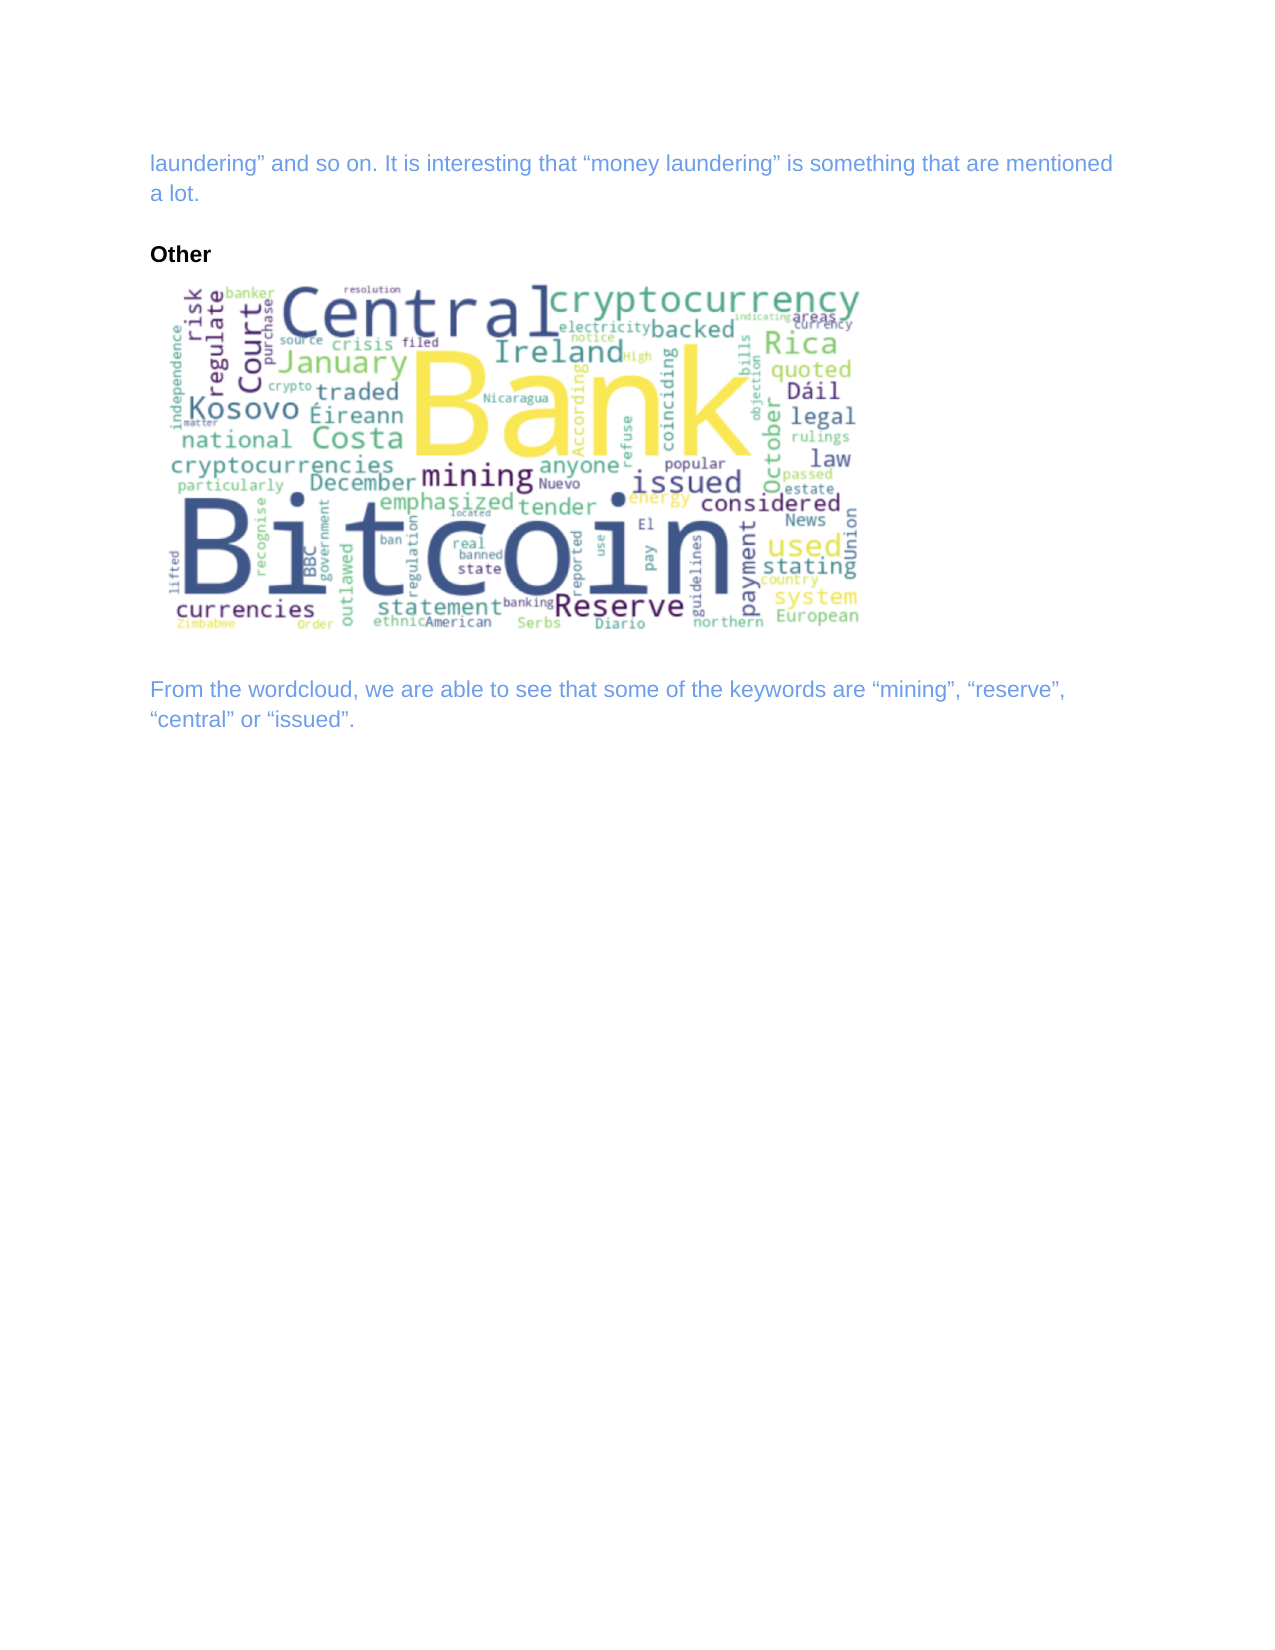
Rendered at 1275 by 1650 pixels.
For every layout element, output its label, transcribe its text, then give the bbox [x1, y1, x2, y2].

text From the wordcloud, we are able to see that some of the keywords are “mining”, “reserve”, “central” or “issued”. [150, 676, 1125, 733]
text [150, 150, 1125, 207]
text Other [150, 241, 1125, 267]
picture [150, 270, 890, 642]
